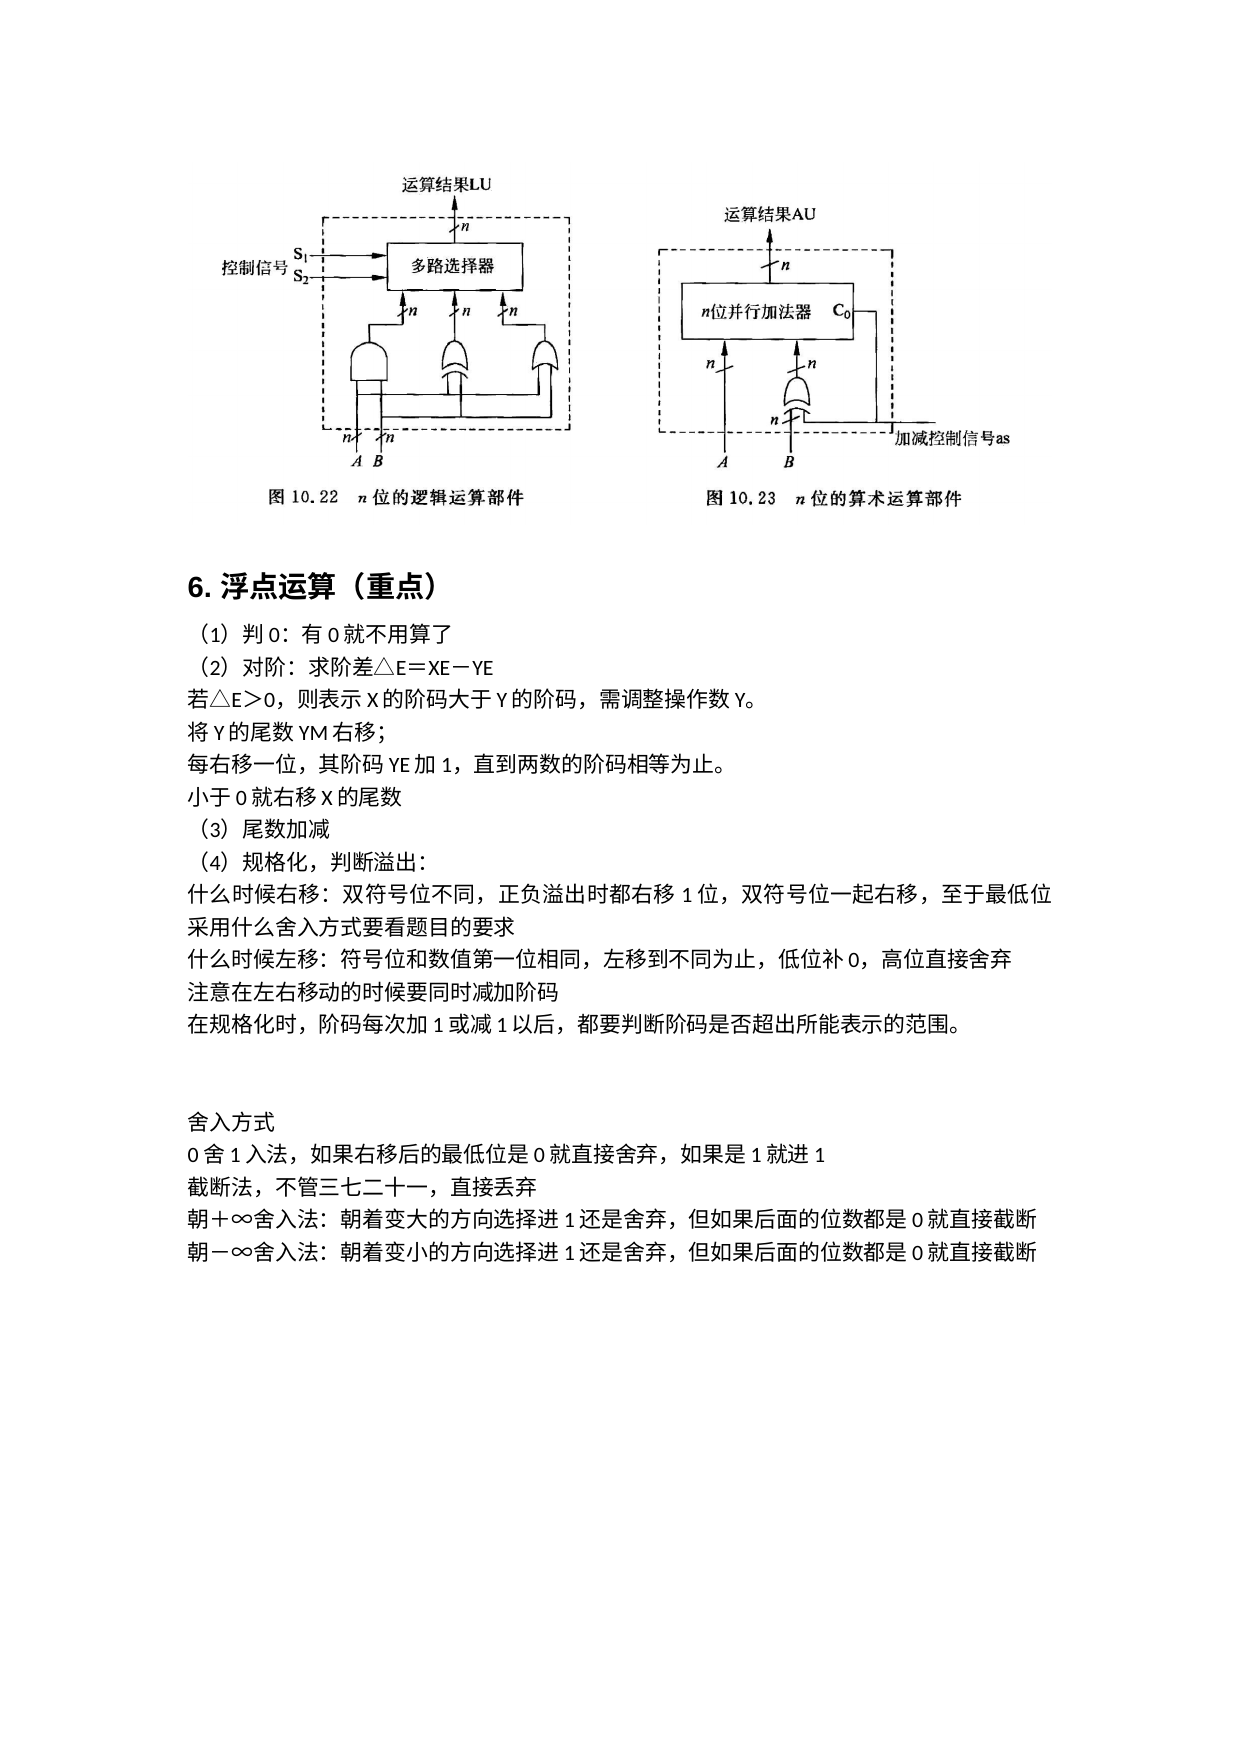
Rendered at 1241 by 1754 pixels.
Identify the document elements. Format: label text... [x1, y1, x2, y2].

text 小于0就右移X的尾数 [187, 779, 1053, 812]
list 规格化，判断溢出： [187, 844, 1053, 877]
text 截断法，不管三七二十一，直接丢弃 [187, 1169, 1053, 1202]
text 舍入方式 [187, 1104, 1053, 1137]
text 什么时候右移：双符号位不同，正负溢出时都右移1位，双符号位一起右移，至于最低位采用什么舍入方式要看题目的要求 [187, 877, 1053, 942]
text 每右移一位，其阶码YE加1，直到两数的阶码相等为止。 [187, 747, 1053, 779]
text 朝＋∞舍入法：朝着变大的方向选择进1还是舍弃，但如果后面的位数都是0就直接截断 [187, 1202, 1053, 1234]
text （1）判0：有0就不用算了 [187, 617, 1053, 649]
list 浮点运算（重点） [187, 552, 1053, 617]
text 注意在左右移动的时候要同时减加阶码 [187, 974, 1053, 1007]
text 什么时候左移：符号位和数值第一位相同，左移到不同为止，低位补0，高位直接舍弃 [187, 942, 1053, 974]
picture [187, 162, 1052, 525]
text 将Y的尾数YM右移； [187, 714, 1053, 747]
text 0舍1入法，如果右移后的最低位是0就直接舍弃，如果是1就进1 [187, 1137, 1053, 1169]
text （2）对阶：求阶差△E＝XE－YE [187, 649, 1053, 682]
text 若△E＞0，则表示X的阶码大于Y的阶码，需调整操作数Y。 [187, 682, 1053, 714]
text 朝－∞舍入法：朝着变小的方向选择进1还是舍弃，但如果后面的位数都是0就直接截断 [187, 1234, 1053, 1267]
text 在规格化时，阶码每次加1或减1以后，都要判断阶码是否超出所能表示的范围。 [187, 1007, 1053, 1039]
list 尾数加减 [187, 812, 1053, 844]
